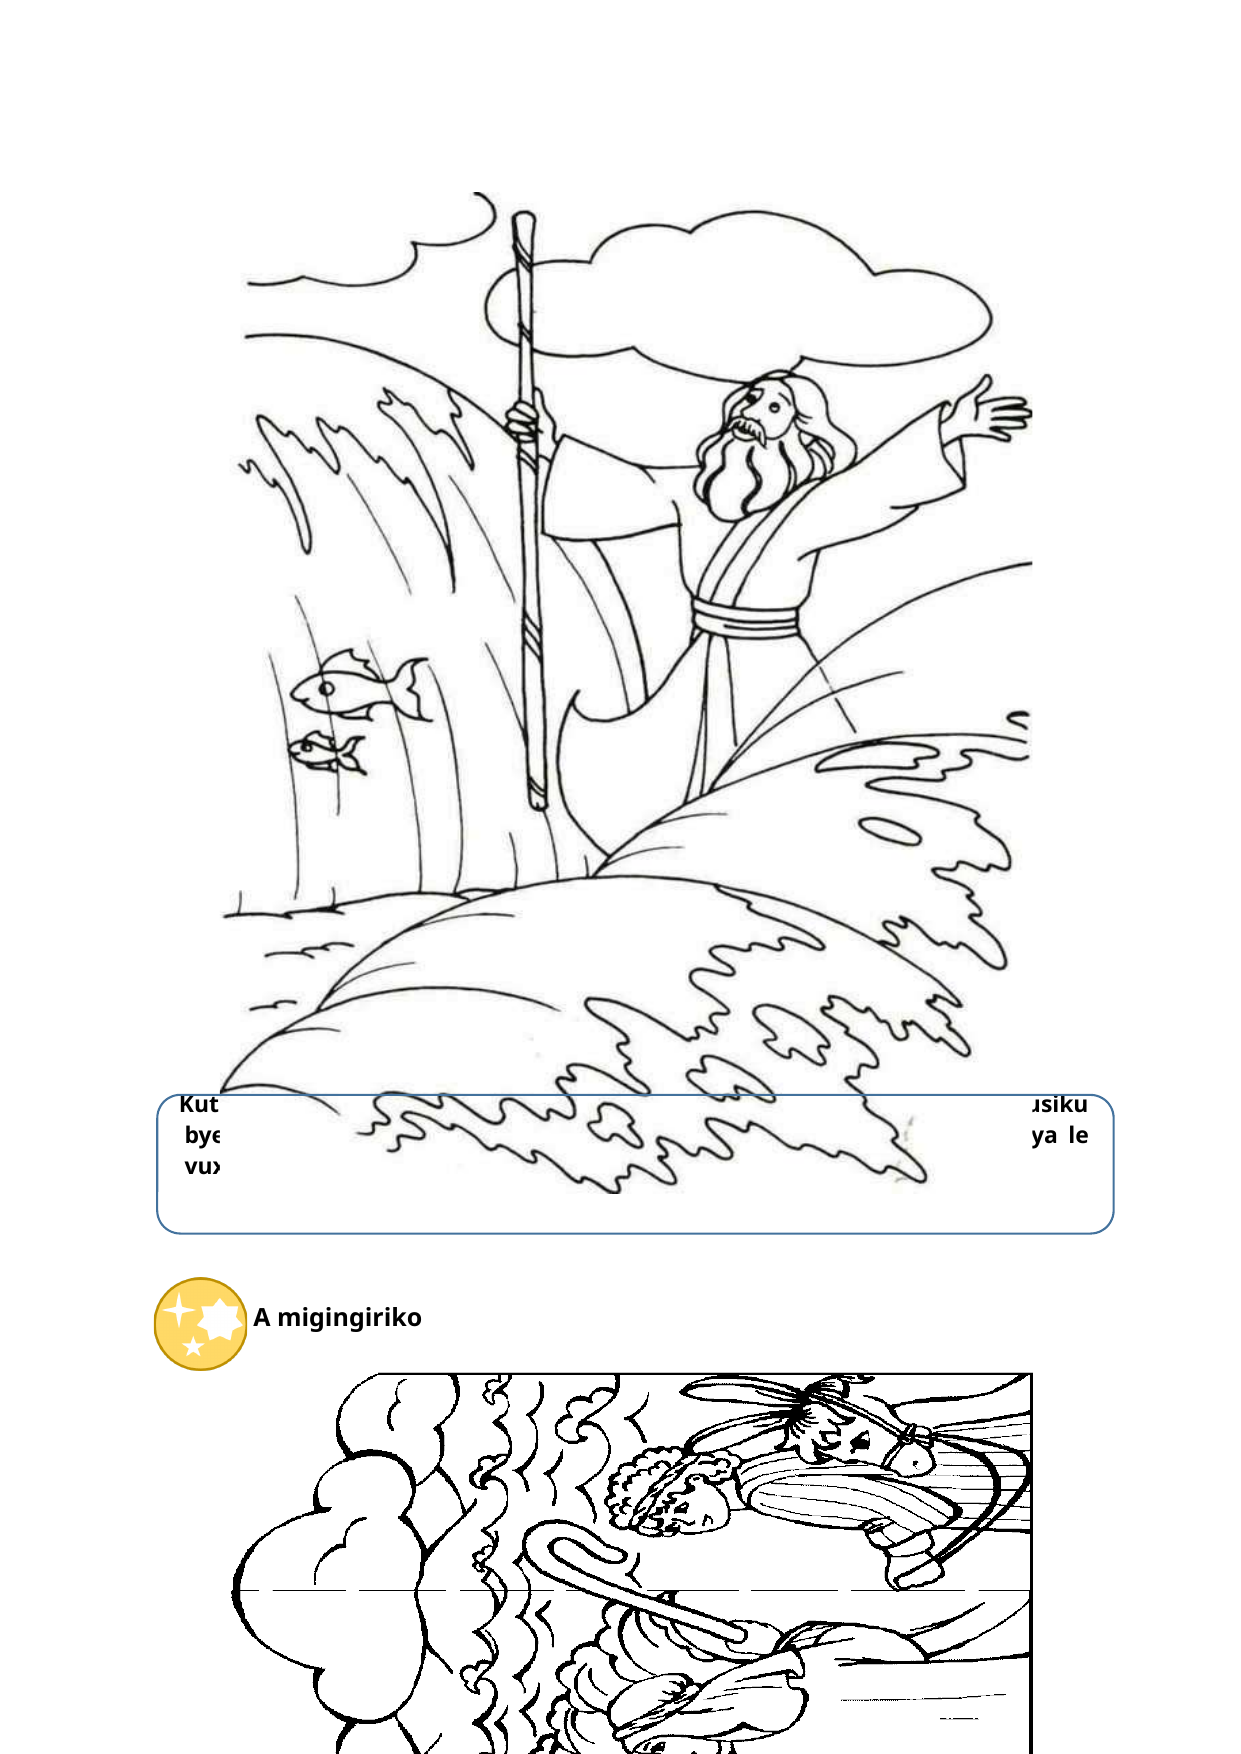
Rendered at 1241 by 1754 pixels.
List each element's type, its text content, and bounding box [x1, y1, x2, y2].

picture [219, 1096, 1033, 1194]
picture [219, 192, 1033, 1093]
picture [153, 1277, 1041, 1754]
text A migingiriko [248, 1299, 1090, 1333]
